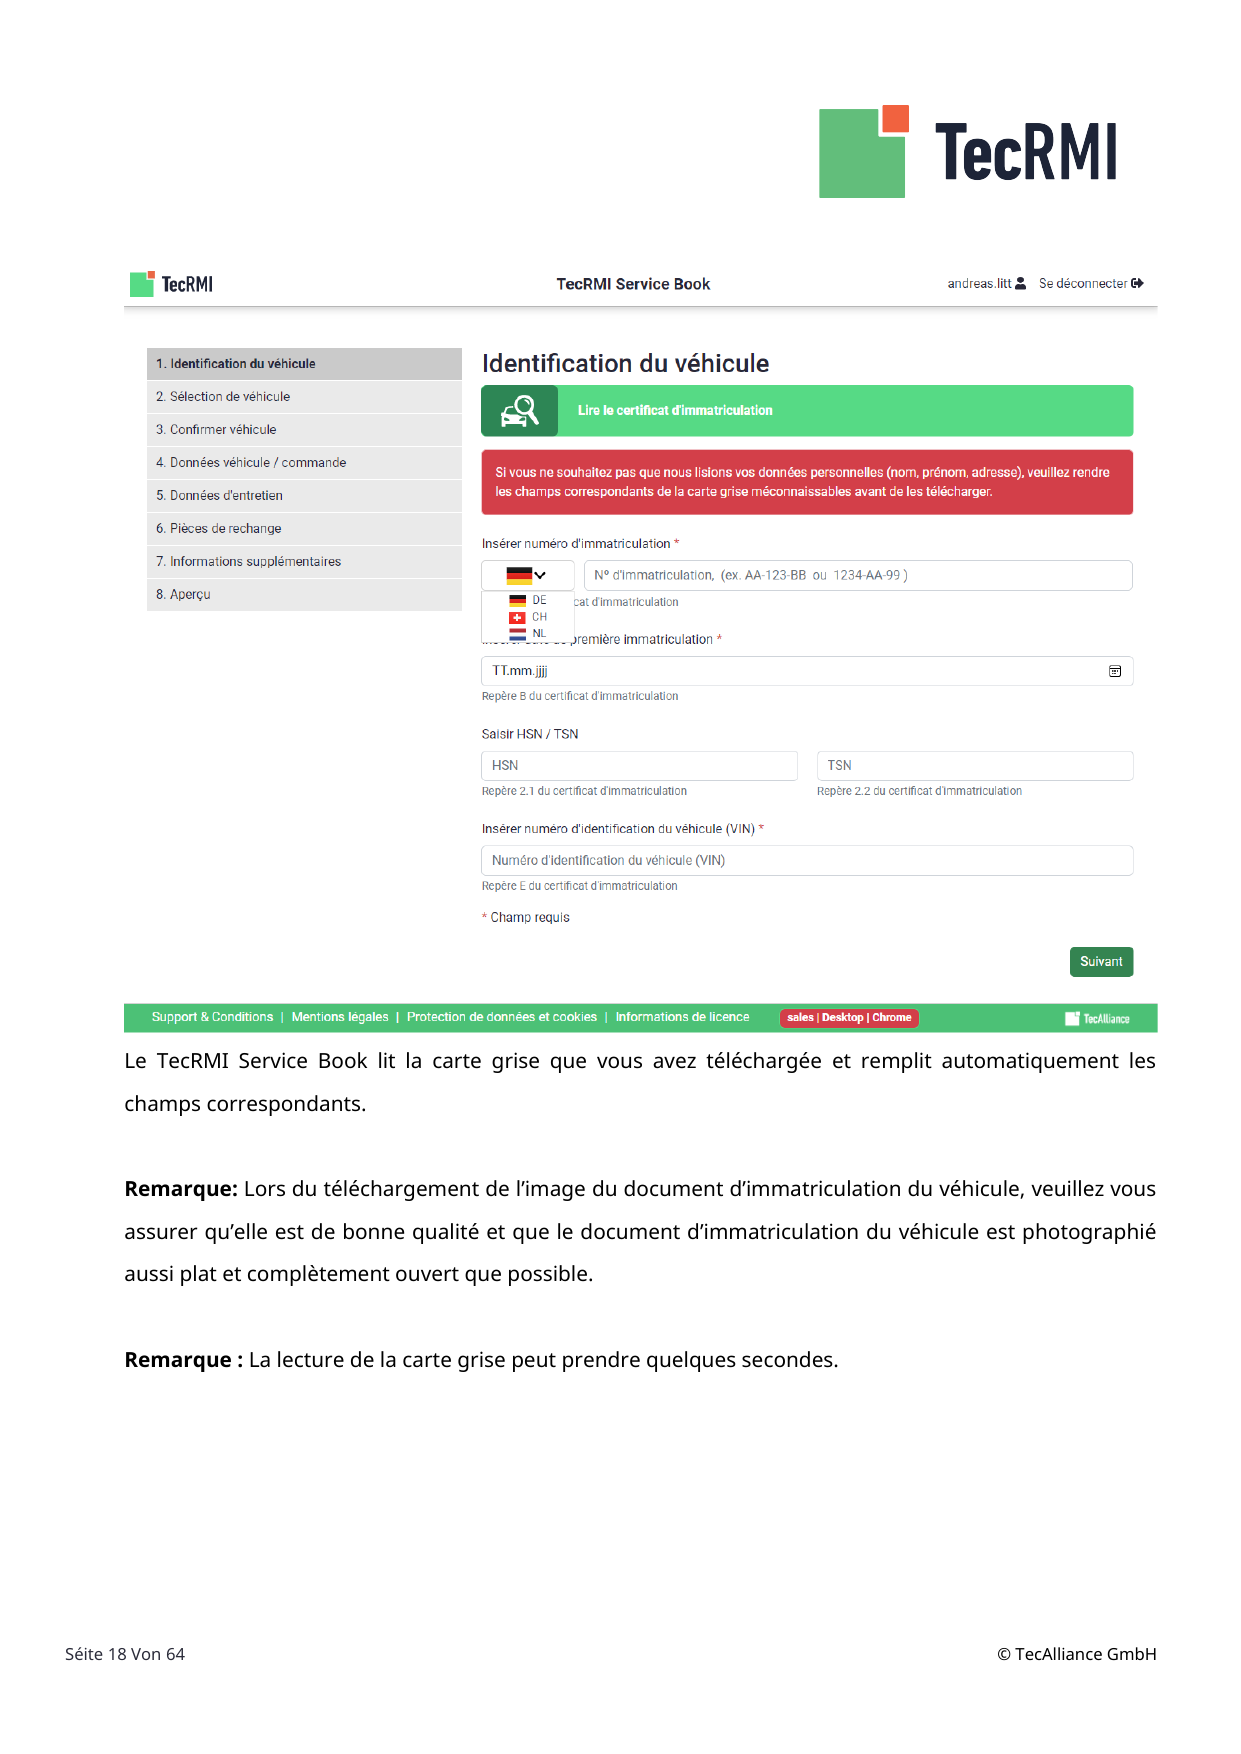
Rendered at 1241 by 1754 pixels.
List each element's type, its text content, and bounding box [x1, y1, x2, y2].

picture [819, 105, 1116, 198]
picture [124, 265, 1158, 1033]
text Le TecRMI Service Book lit la carte grise que vous avez téléchargée et remplit automatiquement les champs correspondants. [124, 1046, 1157, 1117]
text Remarque: Lors du téléchargement de l’image du document d’immatriculation du véhicule, veuillez vous assurer qu’elle est de bonne qualité et que le document d’immatriculation du véhicule est photographié aussi plat et complètement ouvert que possible. [124, 1174, 1157, 1288]
text Remarque : La lecture de la carte grise peut prendre quelques secondes. [124, 1345, 1157, 1373]
